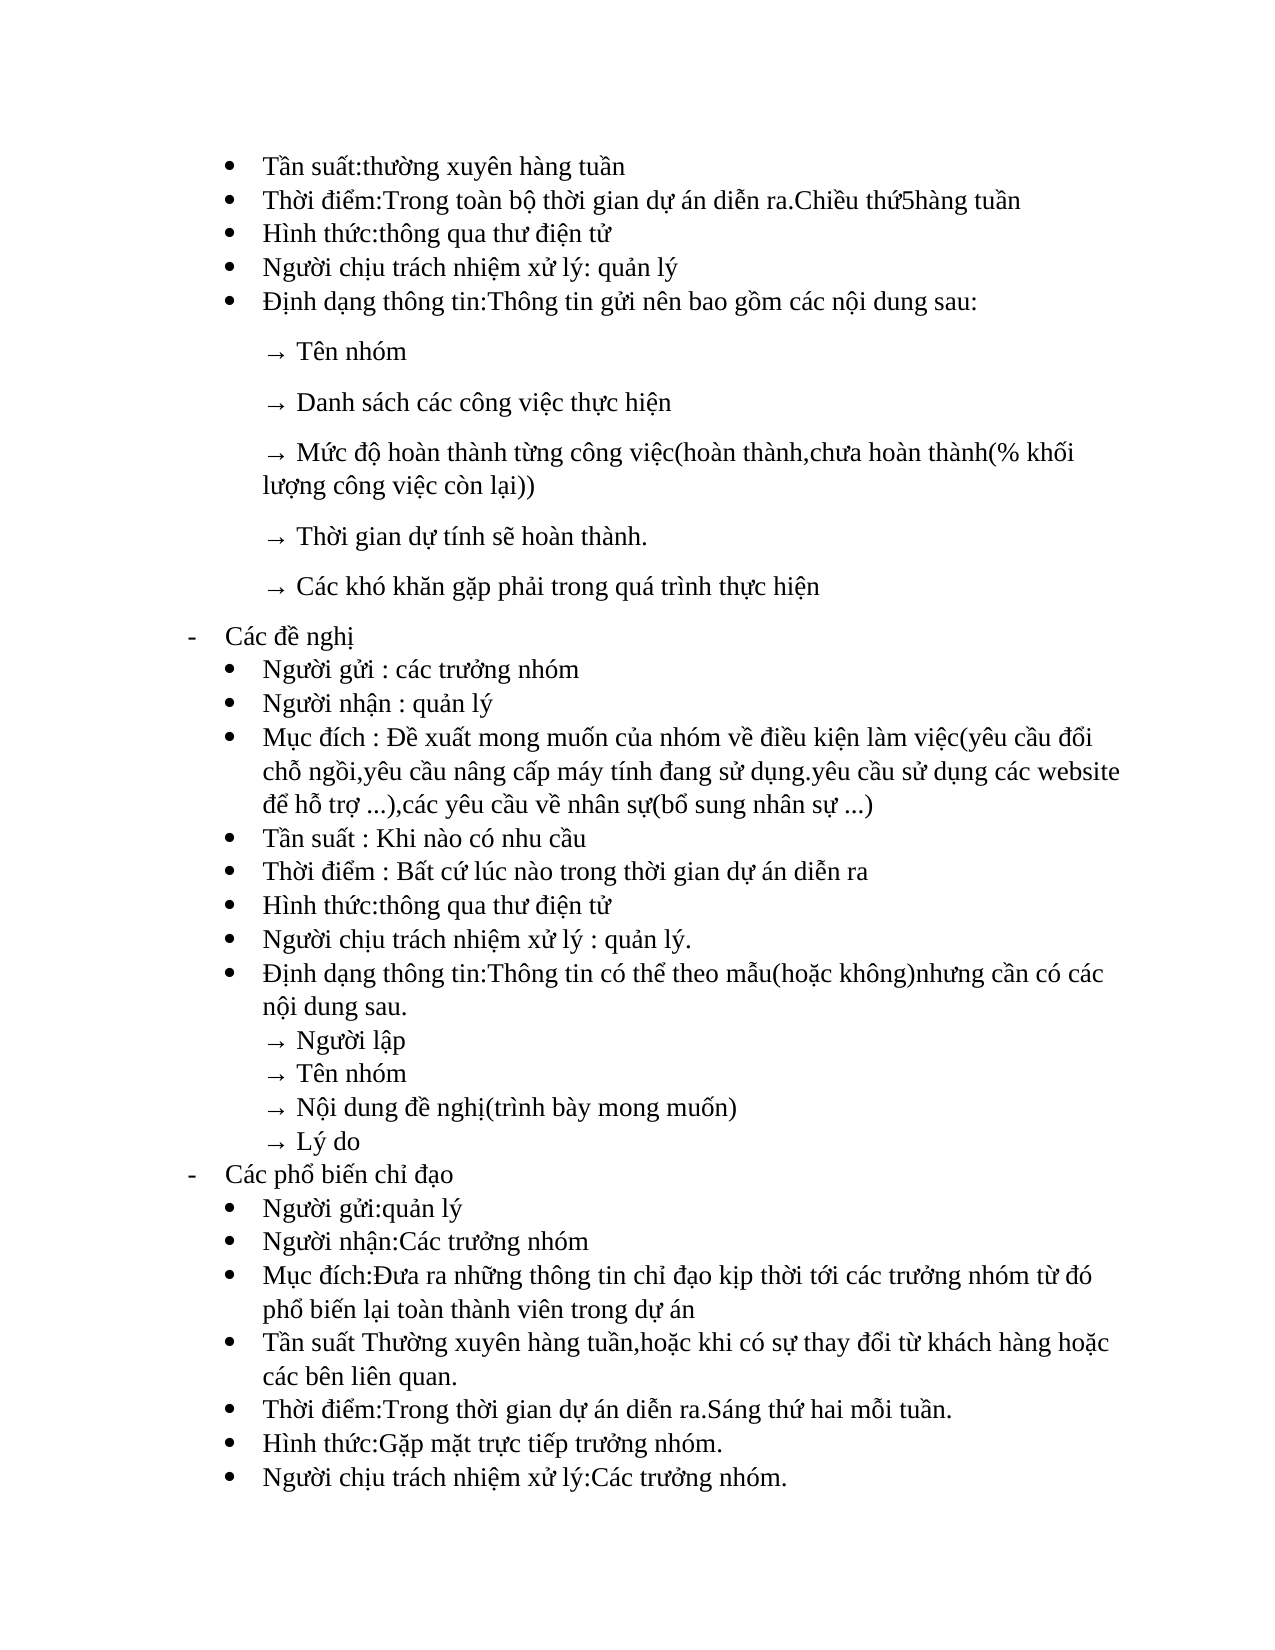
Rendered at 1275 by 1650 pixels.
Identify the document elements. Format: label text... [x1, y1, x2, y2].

list Hình thức:Gặp mặt trực tiếp trưởng nhóm. [225, 1427, 1125, 1458]
list → Lý do [262, 1124, 1125, 1156]
list → Nội dung đề nghị(trình bày mong muốn) [262, 1091, 1125, 1122]
list Người nhận:Các trưởng nhóm [225, 1225, 1125, 1257]
list Người gửi : các trưởng nhóm [225, 653, 1125, 685]
list Định dạng thông tin:Thông tin có thể theo mẫu(hoặc không)nhưng cần có các nội dung sau. [225, 957, 1125, 1022]
list Người chịu trách nhiệm xử lý : quản lý. [225, 923, 1125, 954]
list Thời điểm:Trong toàn bộ thời gian dự án diễn ra.Chiều thứ5hàng tuần [225, 184, 1125, 215]
list Hình thức:thông qua thư điện tử [225, 889, 1125, 921]
text → Tên nhóm [262, 335, 1125, 367]
list Tần suất:thường xuyên hàng tuần [225, 150, 1125, 181]
list Người nhận : quản lý [225, 687, 1125, 718]
text → Danh sách các công việc thực hiện [262, 386, 1125, 417]
list Tần suất Thường xuyên hàng tuần,hoặc khi có sự thay đổi từ khách hàng hoặc các bên liên quan. [225, 1326, 1125, 1391]
text → Mức độ hoàn thành từng công việc(hoàn thành,chưa hoàn thành(% khối lượng công việc còn lại)) [262, 436, 1125, 501]
text → Các khó khăn gặp phải trong quá trình thực hiện [262, 570, 1125, 601]
list Người chịu trách nhiệm xử lý: quản lý [225, 251, 1125, 282]
list Người gửi:quản lý [225, 1192, 1125, 1223]
list Mục đích:Đưa ra những thông tin chỉ đạo kịp thời tới các trưởng nhóm từ đó phổ biến lại toàn thành viên trong dự án [225, 1259, 1125, 1324]
list Các phổ biến chỉ đạo [187, 1158, 1125, 1189]
list → Người lập [262, 1024, 1125, 1055]
list → Tên nhóm [262, 1057, 1125, 1089]
list Thời điểm:Trong thời gian dự án diễn ra.Sáng thứ hai mỗi tuần. [225, 1393, 1125, 1425]
list Mục đích : Đề xuất mong muốn của nhóm về điều kiện làm việc(yêu cầu đổi chỗ ngồi,yêu cầu nâng cấp máy tính đang sử dụng.yêu cầu sử dụng các website để hỗ trợ ...),các yêu cầu về nhân sự(bổ sung nhân sự ...) [225, 721, 1125, 819]
list Các đề nghị [187, 620, 1125, 651]
list Hình thức:thông qua thư điện tử [225, 217, 1125, 249]
list Thời điểm : Bất cứ lúc nào trong thời gian dự án diễn ra [225, 856, 1125, 887]
list Định dạng thông tin:Thông tin gửi nên bao gồm các nội dung sau: [225, 285, 1125, 316]
list Tần suất : Khi nào có nhu cầu [225, 822, 1125, 853]
list Người chịu trách nhiệm xử lý:Các trưởng nhóm. [225, 1461, 1125, 1492]
text → Thời gian dự tính sẽ hoàn thành. [262, 519, 1125, 551]
